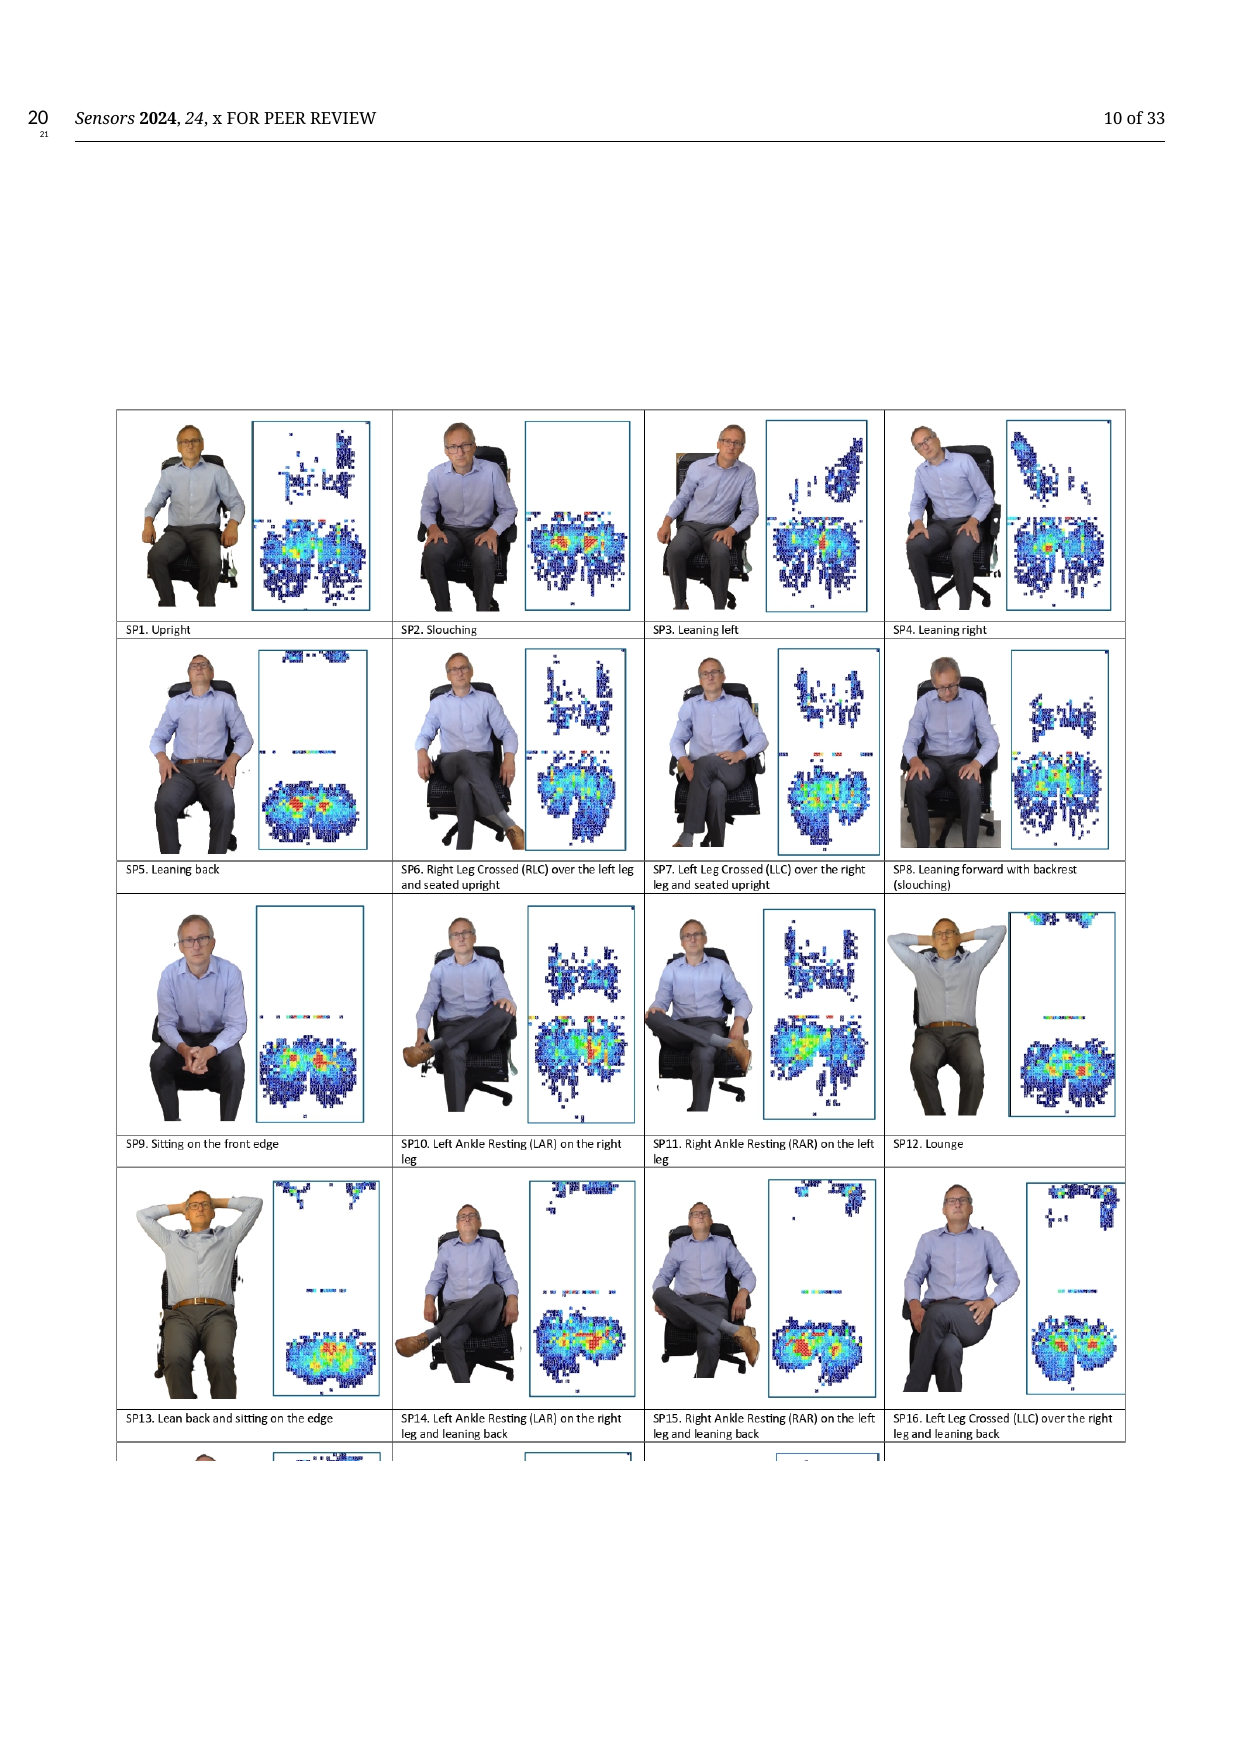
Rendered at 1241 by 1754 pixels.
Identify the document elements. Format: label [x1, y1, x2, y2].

picture [81, 373, 1159, 1461]
